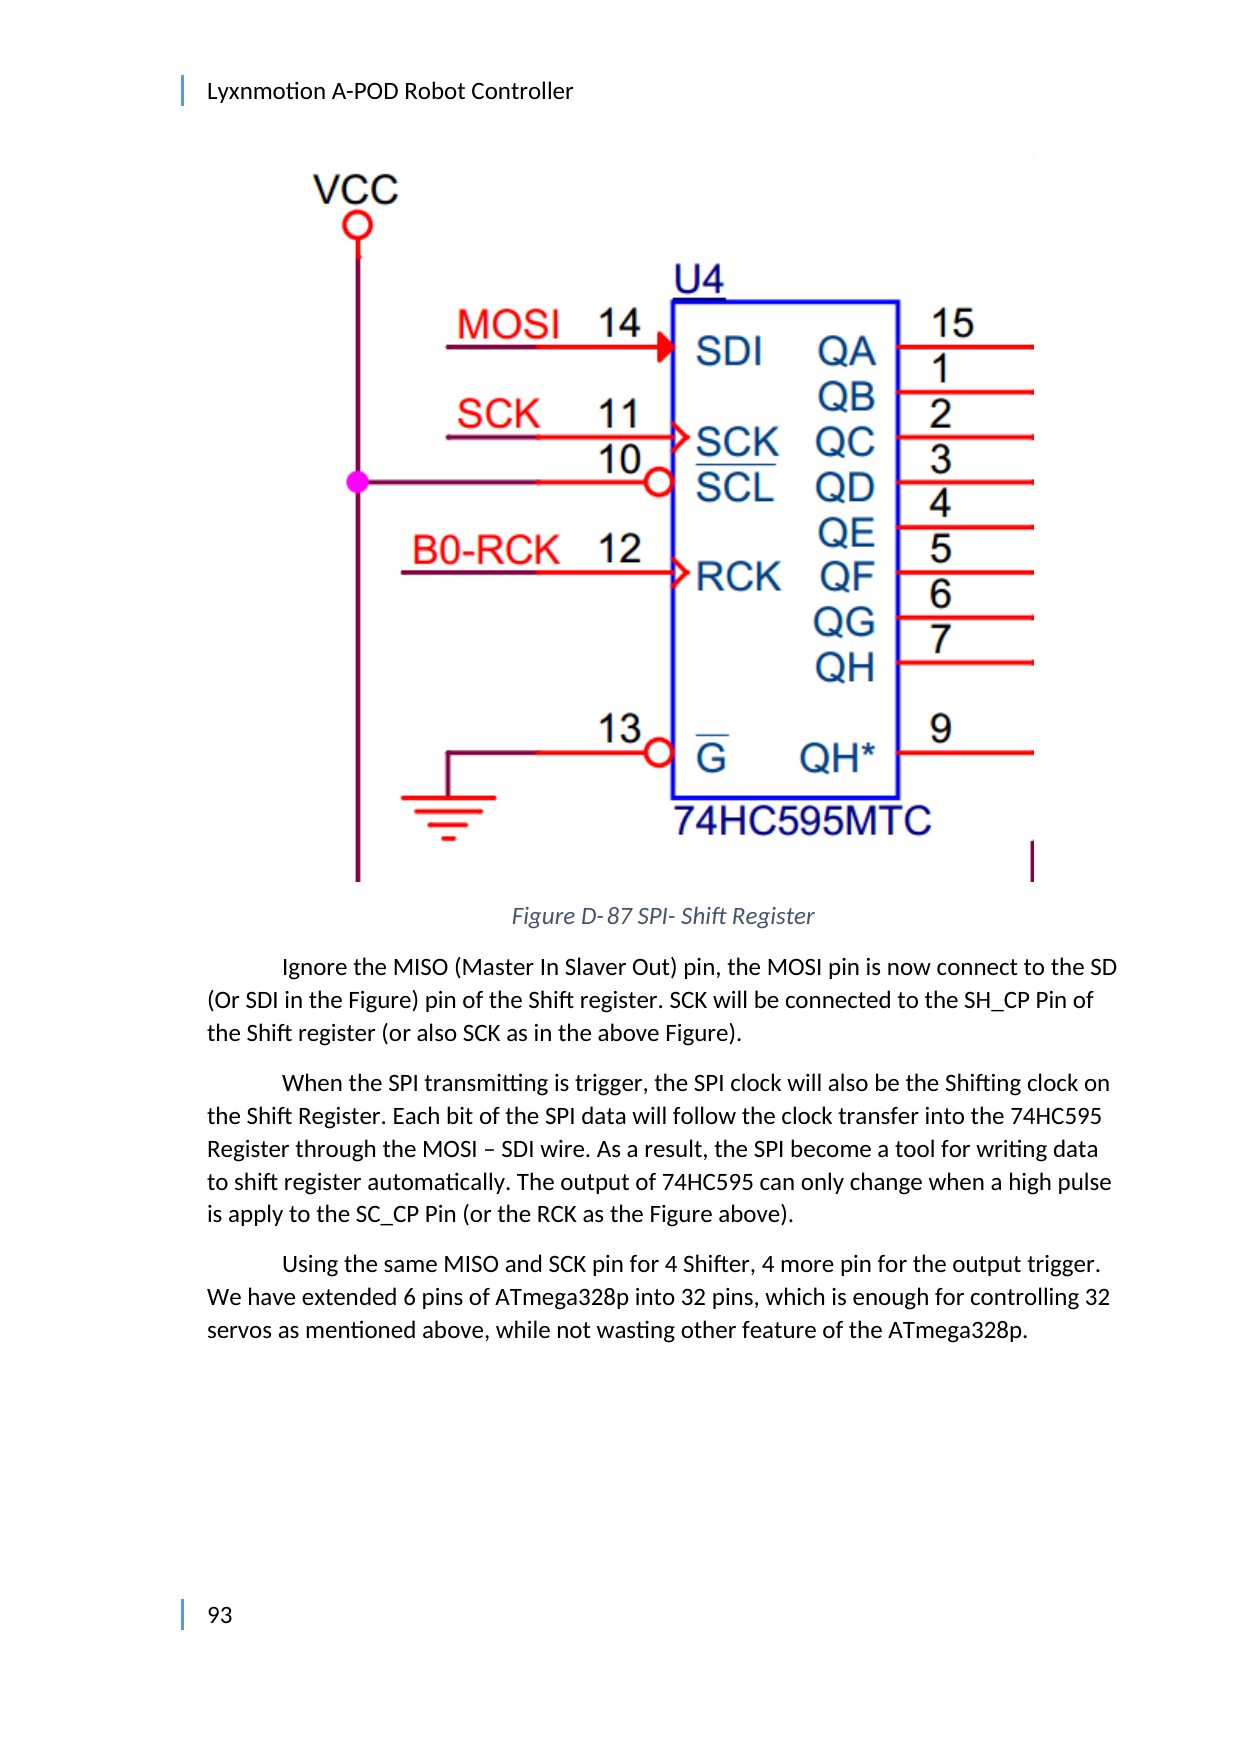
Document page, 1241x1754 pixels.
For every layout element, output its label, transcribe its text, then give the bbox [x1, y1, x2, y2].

text Ignore the MISO (Master In Slaver Out) pin, the MOSI pin is now connect to the SD (Or SDI in the Figure) pin of the Shift register. SCK will be connected to the SH_CP Pin of the Shift register (or also SCK as in the above Figure). [207, 952, 1122, 1048]
text Using the same MISO and SCK pin for 4 Shifter, 4 more pin for the output trigger. We have extended 6 pins of ATmega328p into 32 pins, which is enough for controlling 32 servos as mentioned above, while not wasting other feature of the ATmega328p. [207, 1248, 1122, 1344]
picture [295, 154, 1034, 882]
text When the SPI transmitting is trigger, the SPI clock will also be the Shifting clock on the Shift Register. Each bit of the SPI data will follow the clock transfer into the 74HC595 Register through the MOSI – SDI wire. As a result, the SPI become a tool for writing data to shift register automatically. The output of 74HC595 can only change when a high pulse is apply to the SC_CP Pin (or the RCK as the Figure above). [207, 1067, 1122, 1229]
